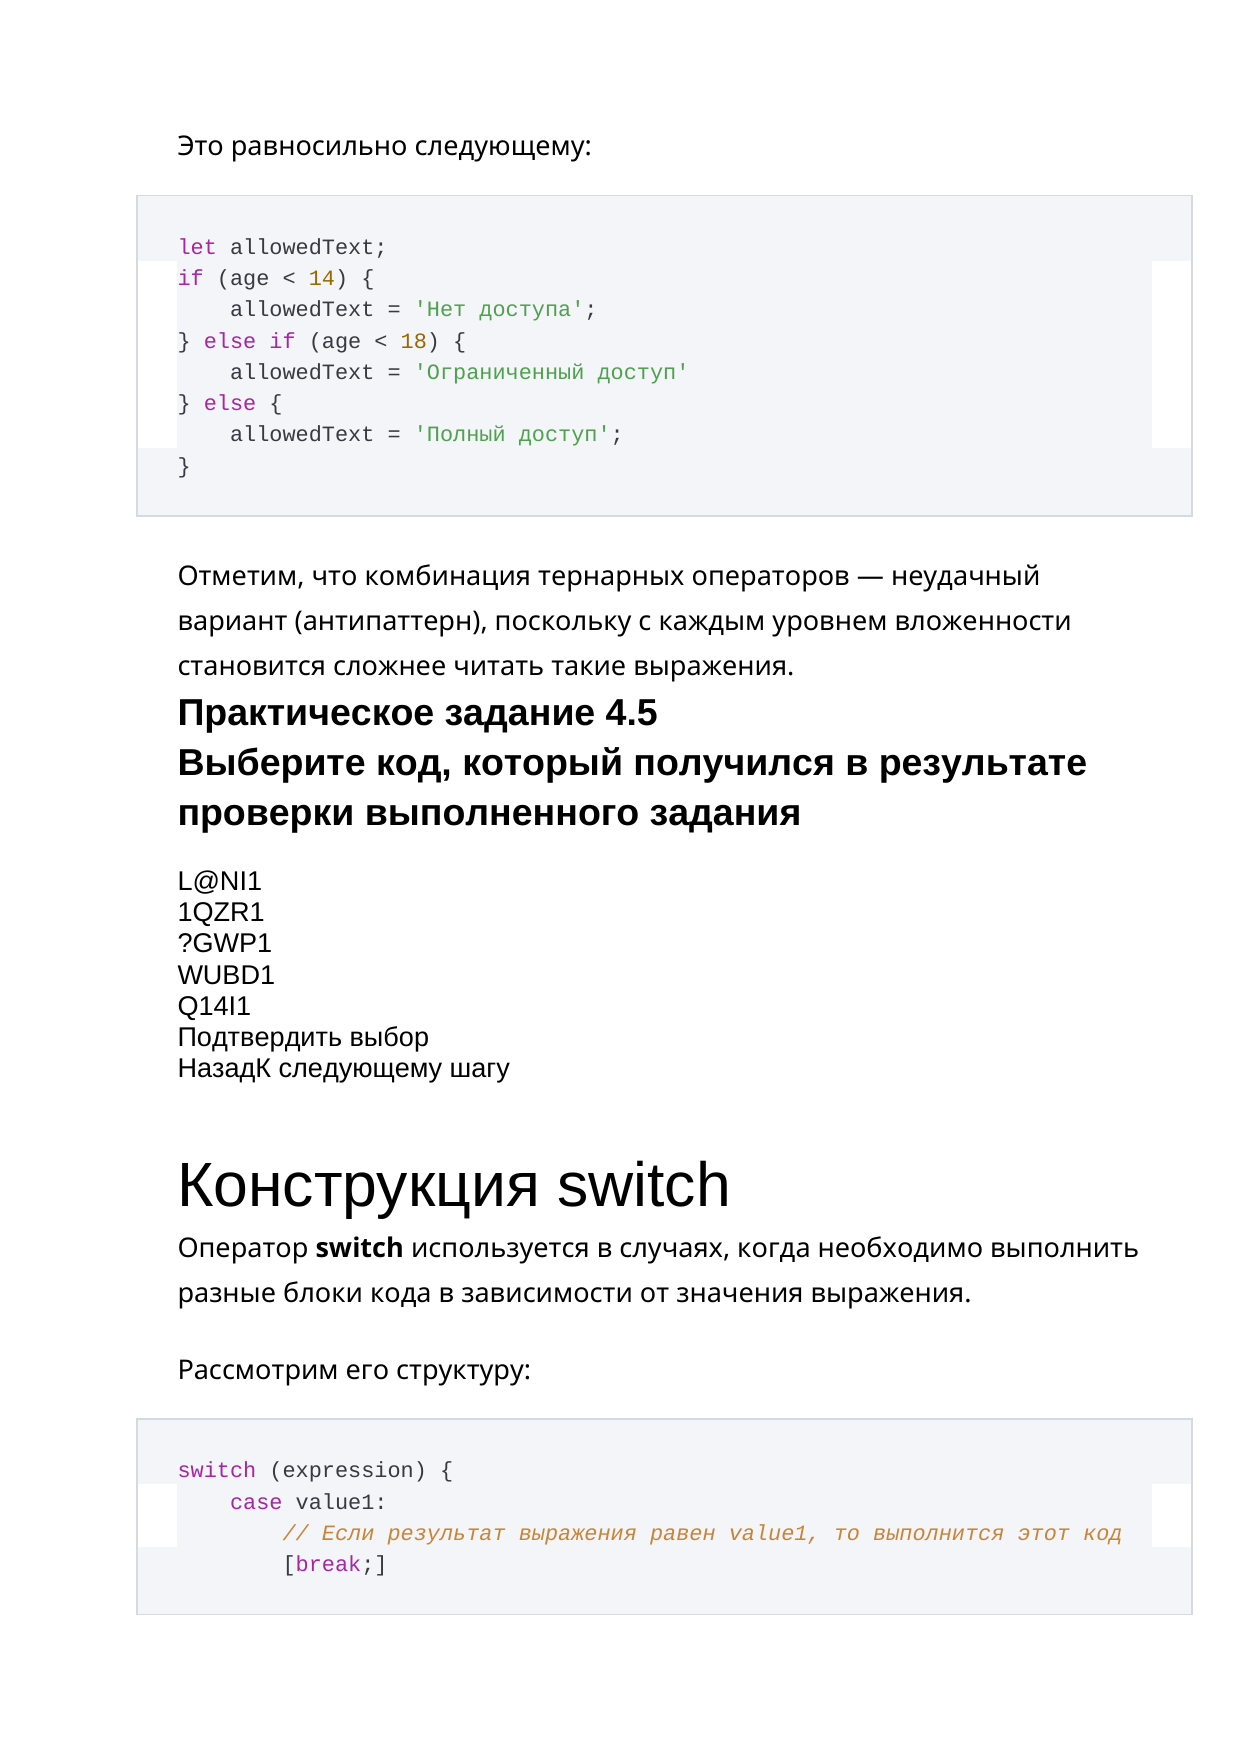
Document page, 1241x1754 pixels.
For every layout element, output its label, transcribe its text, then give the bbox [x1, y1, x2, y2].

text allowedText = 'Ограниченный доступ' [177, 354, 1152, 386]
text case value1: [177, 1484, 1152, 1512]
text Отметим, что комбинация тернарных операторов — неудачный вариант (антипаттерн), поскольку с каждым уровнем вложенности становится сложнее читать такие выражения. [177, 548, 1152, 684]
text if (age < 14) { [177, 261, 1152, 292]
text L@NI1 [177, 865, 1152, 896]
text switch (expression) { [138, 1420, 1191, 1484]
subtitle Практическое задание 4.5 [177, 684, 1152, 734]
text ?GWP1 [177, 927, 1152, 959]
text Рассмотрим его структуру: [177, 1342, 1152, 1387]
text } else { [177, 386, 1152, 413]
text 1QZR1 [177, 896, 1152, 927]
text [break;] [138, 1512, 1191, 1614]
text allowedText = 'Нет доступа'; [177, 292, 1152, 323]
text Конструкция switch [177, 1145, 1152, 1220]
text } [138, 413, 1191, 515]
text Подтвердить выбор [177, 1021, 1152, 1052]
text Это равносильно следующему: [177, 118, 1152, 163]
text let allowedText; [138, 196, 1191, 261]
text } else if (age < 18) { [177, 323, 1152, 354]
subtitle Выберите код, который получился в результате проверки выполненного задания [177, 734, 1152, 834]
text Q14I1 [177, 990, 1152, 1021]
text НазадК следующему шагу [177, 1052, 1152, 1084]
text WUBD1 [177, 959, 1152, 990]
text Оператор switch используется в случаях, когда необходимо выполнить разные блоки кода в зависимости от значения выражения. [177, 1220, 1152, 1310]
